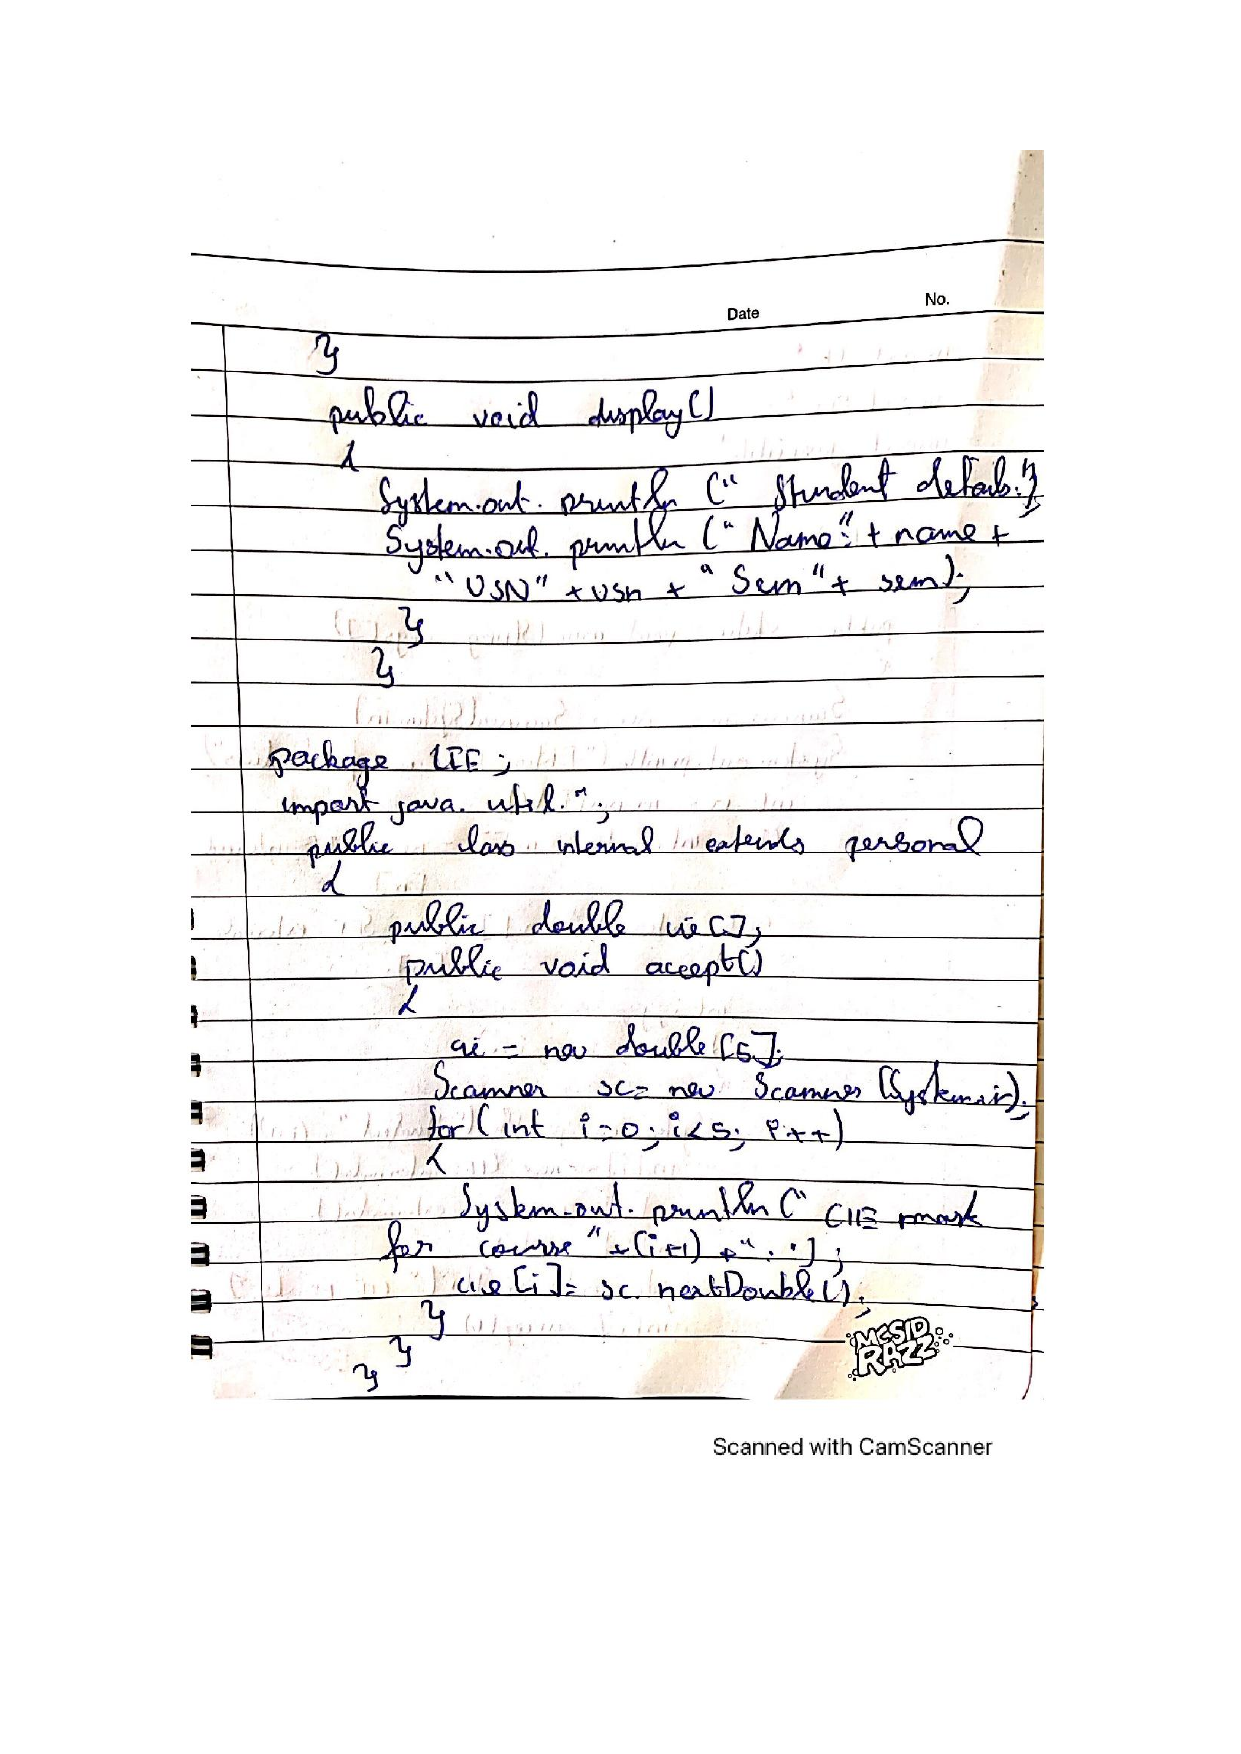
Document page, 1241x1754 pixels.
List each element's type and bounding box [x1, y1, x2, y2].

picture [150, 150, 1088, 1478]
